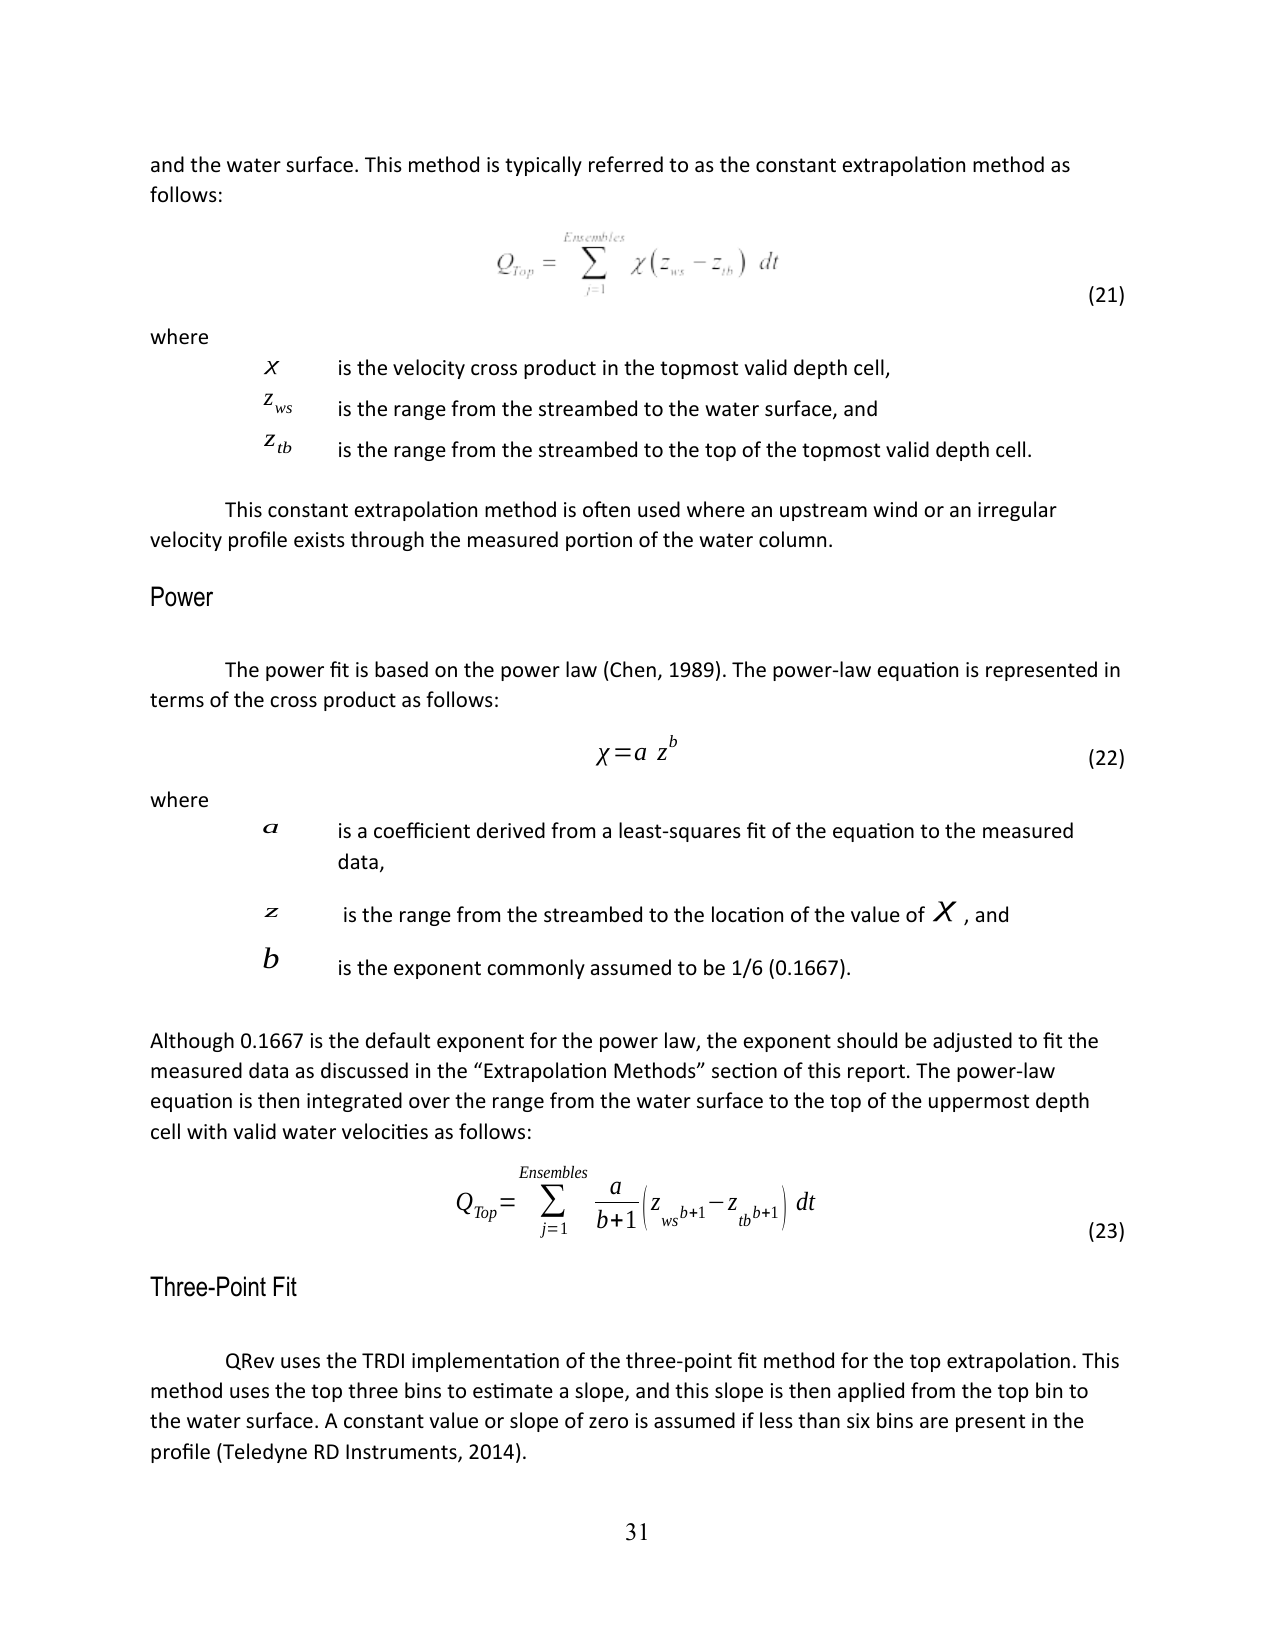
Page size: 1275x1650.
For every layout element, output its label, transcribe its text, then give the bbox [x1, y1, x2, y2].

text The power fit is based on the power law (Chen, 1989). The power-law equation is represented in terms of the cross product as follows: [150, 655, 1125, 713]
text is the exponent commonly assumed to be 1/6 (0.1667). [262, 943, 1125, 981]
text is the range from the streambed to the water surface, and [262, 384, 1125, 422]
text where [150, 322, 1125, 351]
text (22) [150, 732, 1125, 771]
subtitle Three-Point Fit [150, 1272, 1125, 1303]
text is the velocity cross product in the topmost valid depth cell, [262, 353, 1125, 381]
text (21) [150, 227, 1125, 308]
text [150, 150, 1125, 208]
text is the range from the streambed to the top of the topmost valid depth cell. [262, 424, 1125, 463]
text is the range from the streambed to the location of the value of , and [262, 889, 1125, 928]
text where [150, 786, 1125, 814]
text is a coefficient derived from a least-squares fit of the equation to the measured data, [262, 816, 1125, 875]
subtitle Power [150, 581, 1125, 612]
text This constant extrapolation method is often used where an upstream wind or an irregular velocity profile exists through the measured portion of the water column. [150, 495, 1125, 553]
text QRev uses the TRDI implementation of the three-point fit method for the top extrapolation. This method uses the top three bins to estimate a slope, and this slope is then applied from the top bin to the water surface. A constant value or slope of zero is assumed if less than six bins are present in the profile (Teledyne RD Instruments, 2014). [150, 1346, 1125, 1465]
text Although 0.1667 is the default exponent for the power law, the exponent should be adjusted to fit the measured data as discussed in the “Extrapolation Methods” section of this report. The power-law equation is then integrated over the range from the water surface to the top of the uppermost depth cell with valid water velocities as follows: [150, 1026, 1125, 1145]
text (23) [150, 1164, 1125, 1244]
